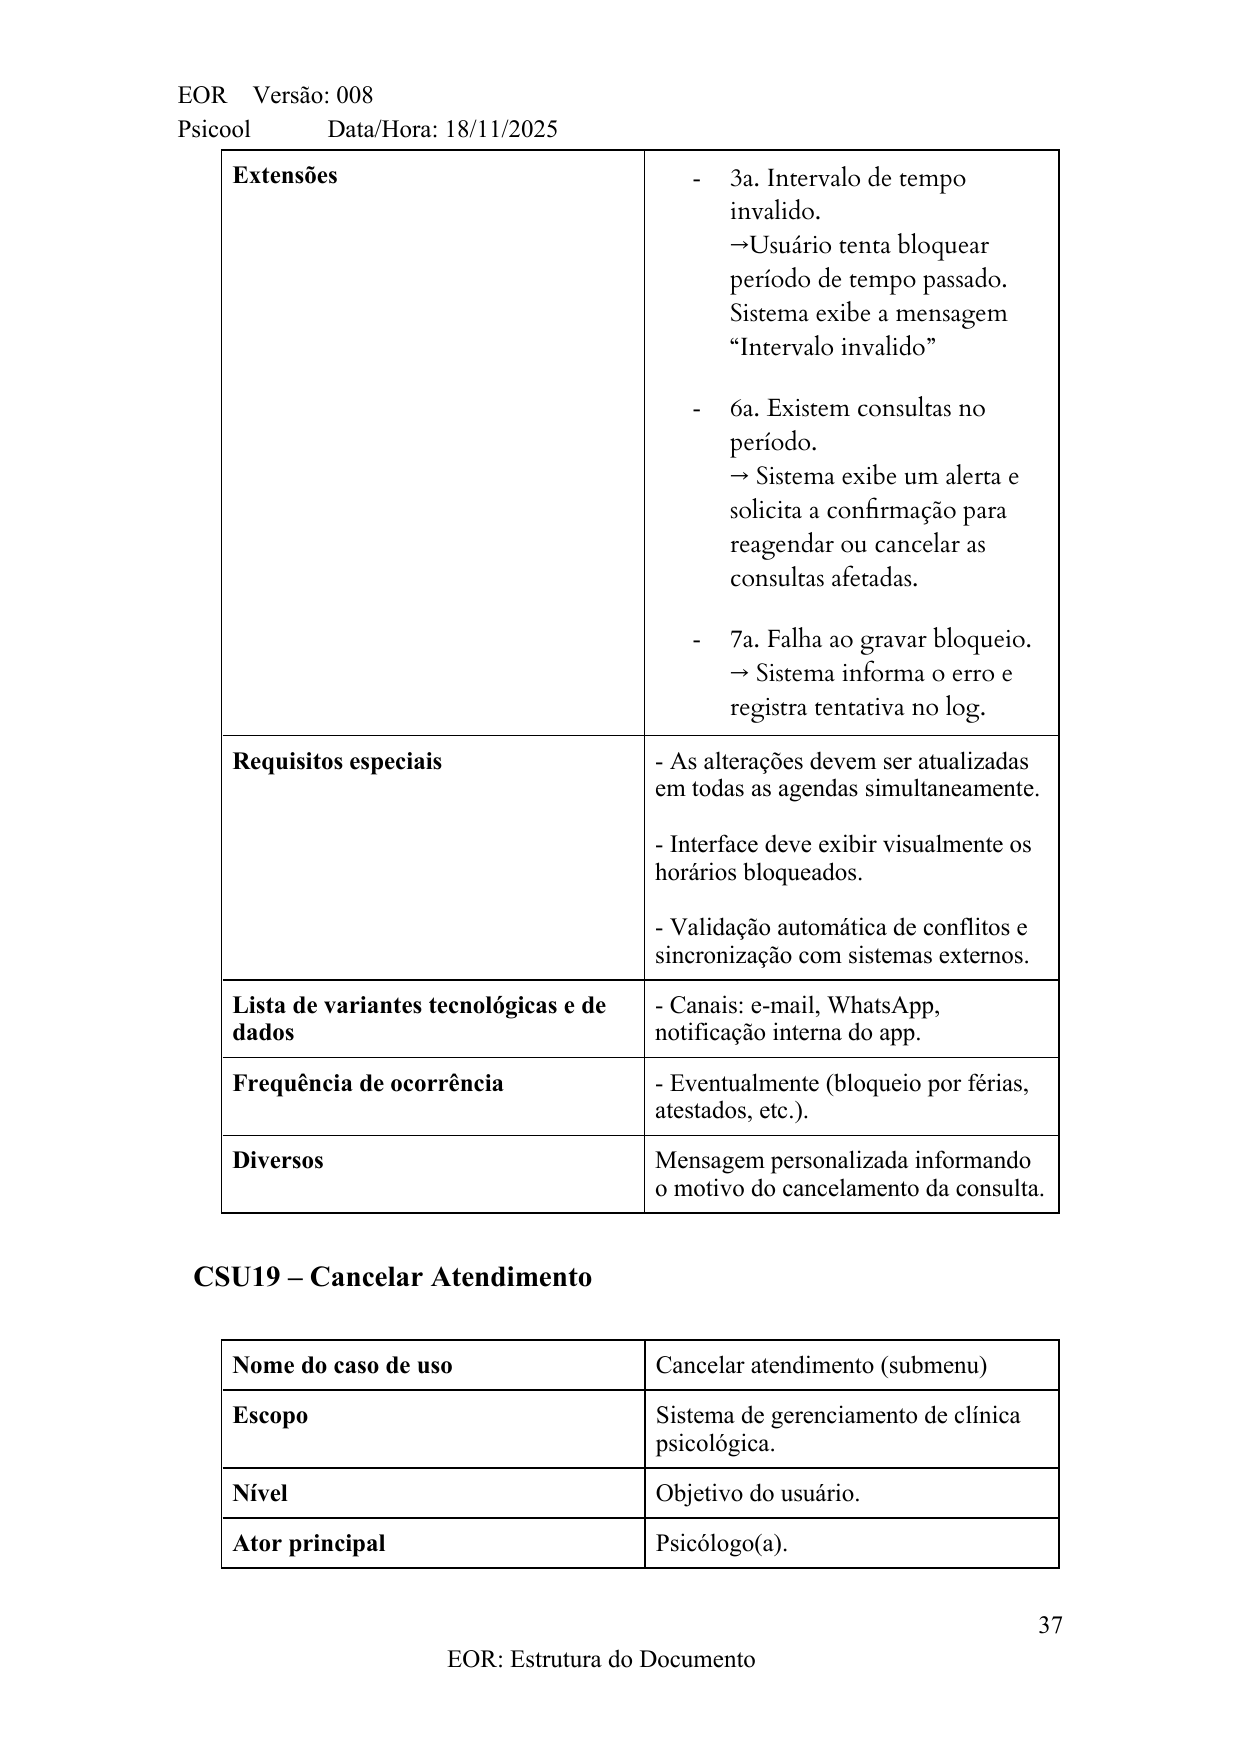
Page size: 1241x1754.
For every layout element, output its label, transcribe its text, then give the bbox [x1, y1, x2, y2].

table_cell Ator principal [222, 1518, 644, 1567]
table_cell - Canais: e-mail, WhatsApp, notificação interna do app. [645, 981, 1058, 1057]
table_cell - Eventualmente (bloqueio por férias, atestados, etc.). [645, 1058, 1058, 1134]
table_header Nome do caso de uso [222, 1341, 644, 1389]
table_cell Mensagem personalizada informando o motivo do cancelamento da consulta. [645, 1136, 1058, 1212]
table_cell Lista de variantes tecnológicas e de dados [222, 980, 644, 1057]
table_cell Psicólogo(a). [646, 1519, 1058, 1567]
subtitle CSU19 – Cancelar Atendimento [177, 1260, 1063, 1293]
table_cell Requisitos especiais [222, 736, 644, 979]
table_cell - As alterações devem ser atualizadas em todas as agendas simultaneamente. - Interface deve exibir visualmente os horários bloqueados. - Validação automática de conflitos e sincronização com sistemas externos. [645, 736, 1058, 979]
table_cell Sistema de gerenciamento de clínica psicológica. [646, 1391, 1058, 1467]
table_header Cancelar atendimento (submenu) [646, 1341, 1058, 1389]
table_cell Objetivo do usuário. [646, 1469, 1058, 1517]
table_cell Diversos [222, 1136, 644, 1212]
table_cell 3a. Intervalo de tempo invalido. →Usuário tenta bloquear período de tempo passado. Sistema exibe a mensagem “Intervalo invalido” 6a. Existem consultas no período. → Sistema exibe um alerta e solicita a confirmação para reagendar ou cancelar as consultas afetadas. 7a. Falha ao gravar bloqueio. → Sistema informa o erro e registra tentativa no log. [645, 151, 1058, 735]
table_cell Nível [222, 1468, 644, 1517]
table_cell Frequência de ocorrência [222, 1058, 644, 1134]
table_cell Extensões [222, 151, 644, 735]
table_cell Escopo [222, 1390, 644, 1467]
